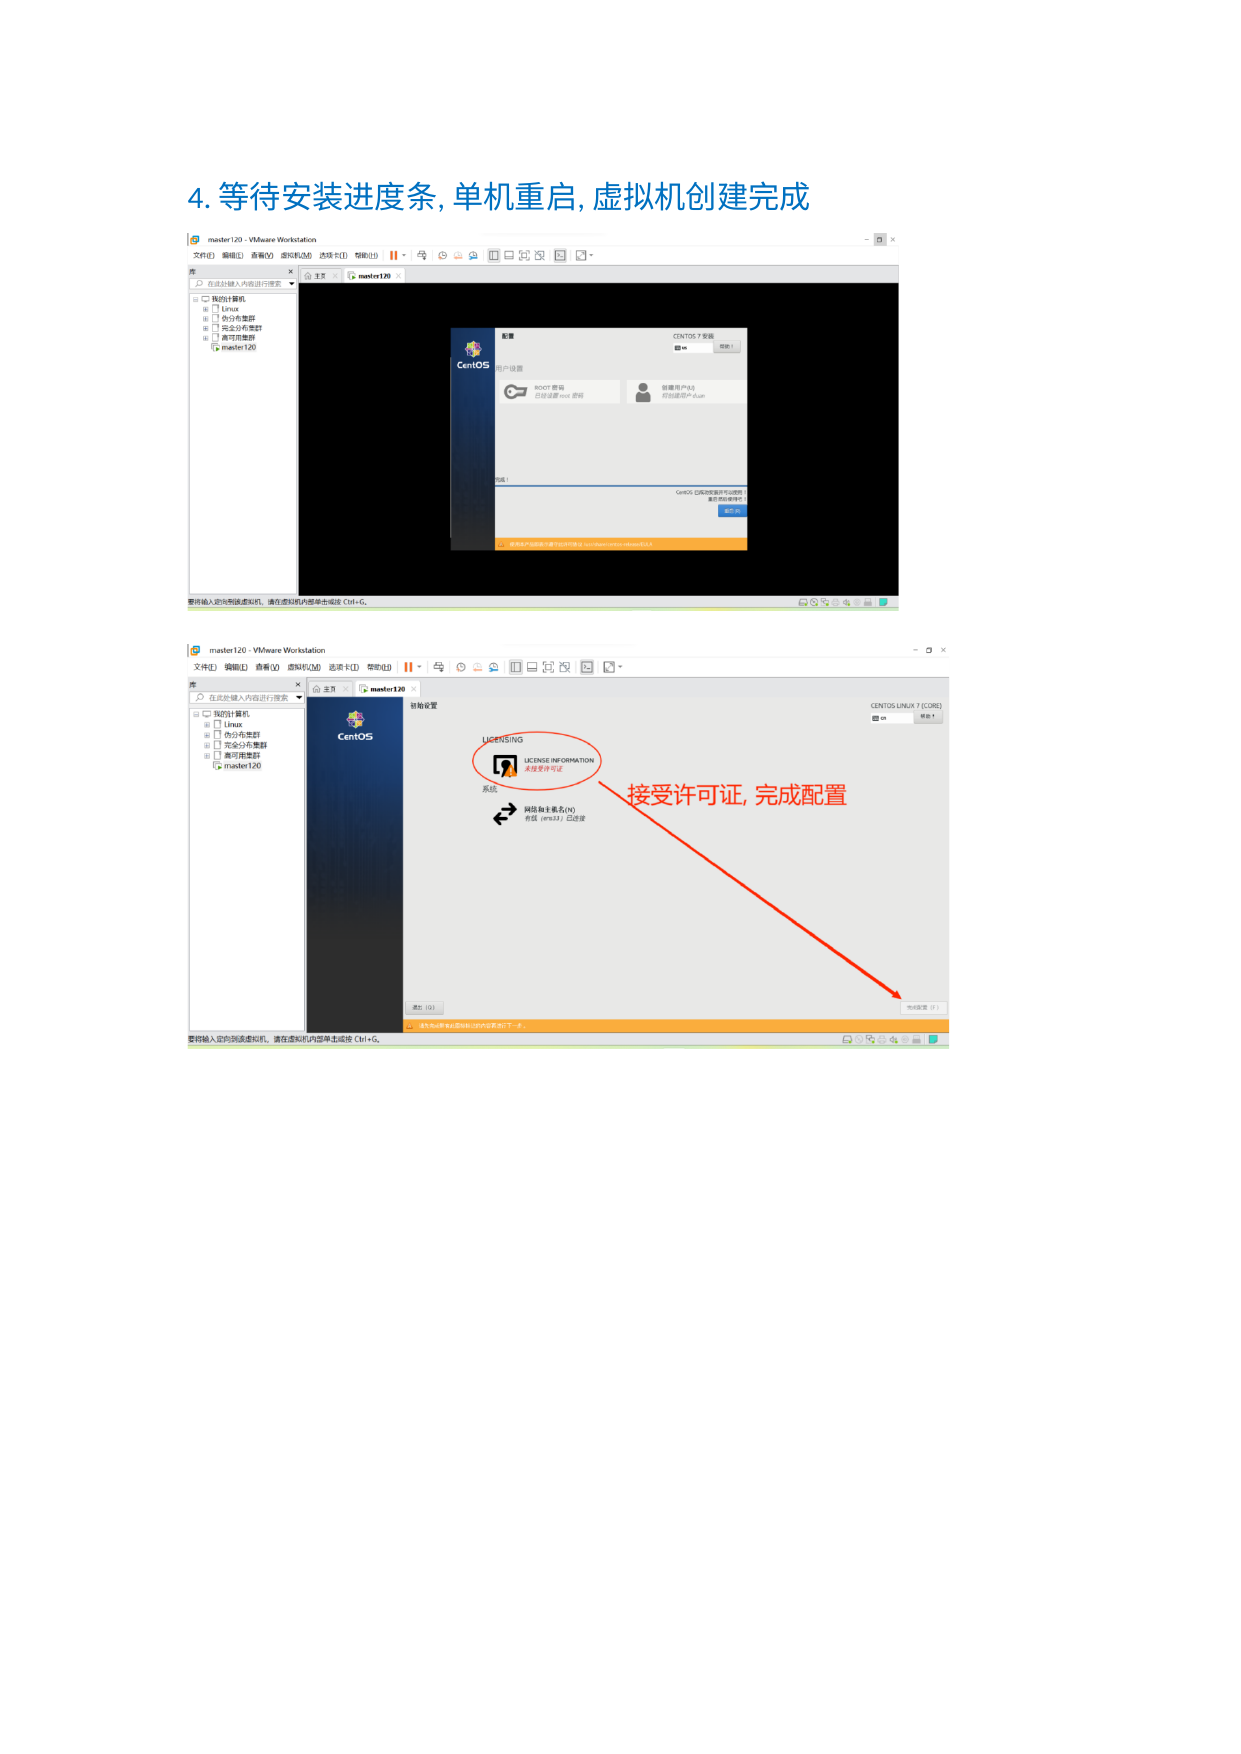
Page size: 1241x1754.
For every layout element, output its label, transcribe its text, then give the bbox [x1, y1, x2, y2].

picture [187, 233, 899, 611]
picture [187, 644, 950, 1049]
